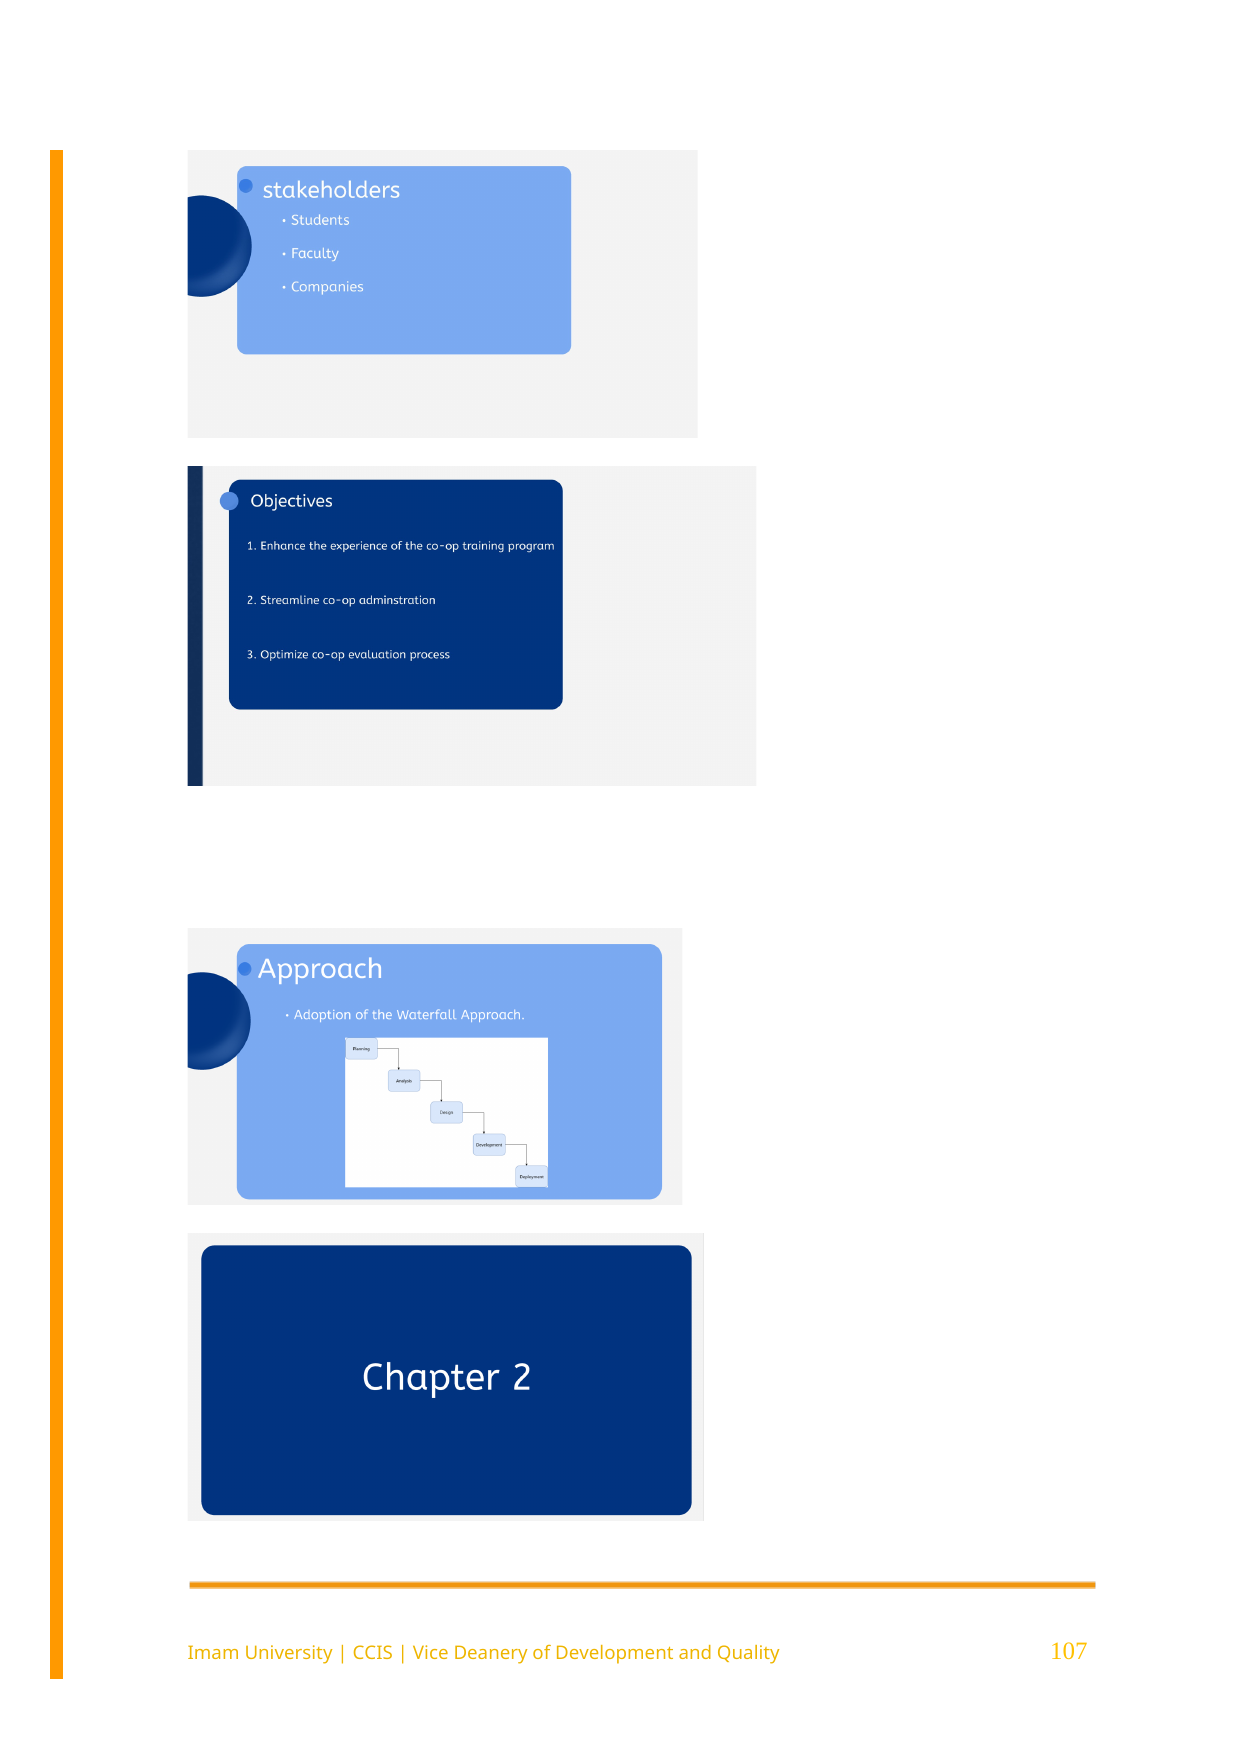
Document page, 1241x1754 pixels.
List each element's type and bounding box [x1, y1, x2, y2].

picture [187, 1580, 1100, 1589]
picture [187, 1233, 704, 1521]
picture [187, 928, 683, 1205]
picture [187, 466, 757, 786]
picture [187, 150, 698, 438]
